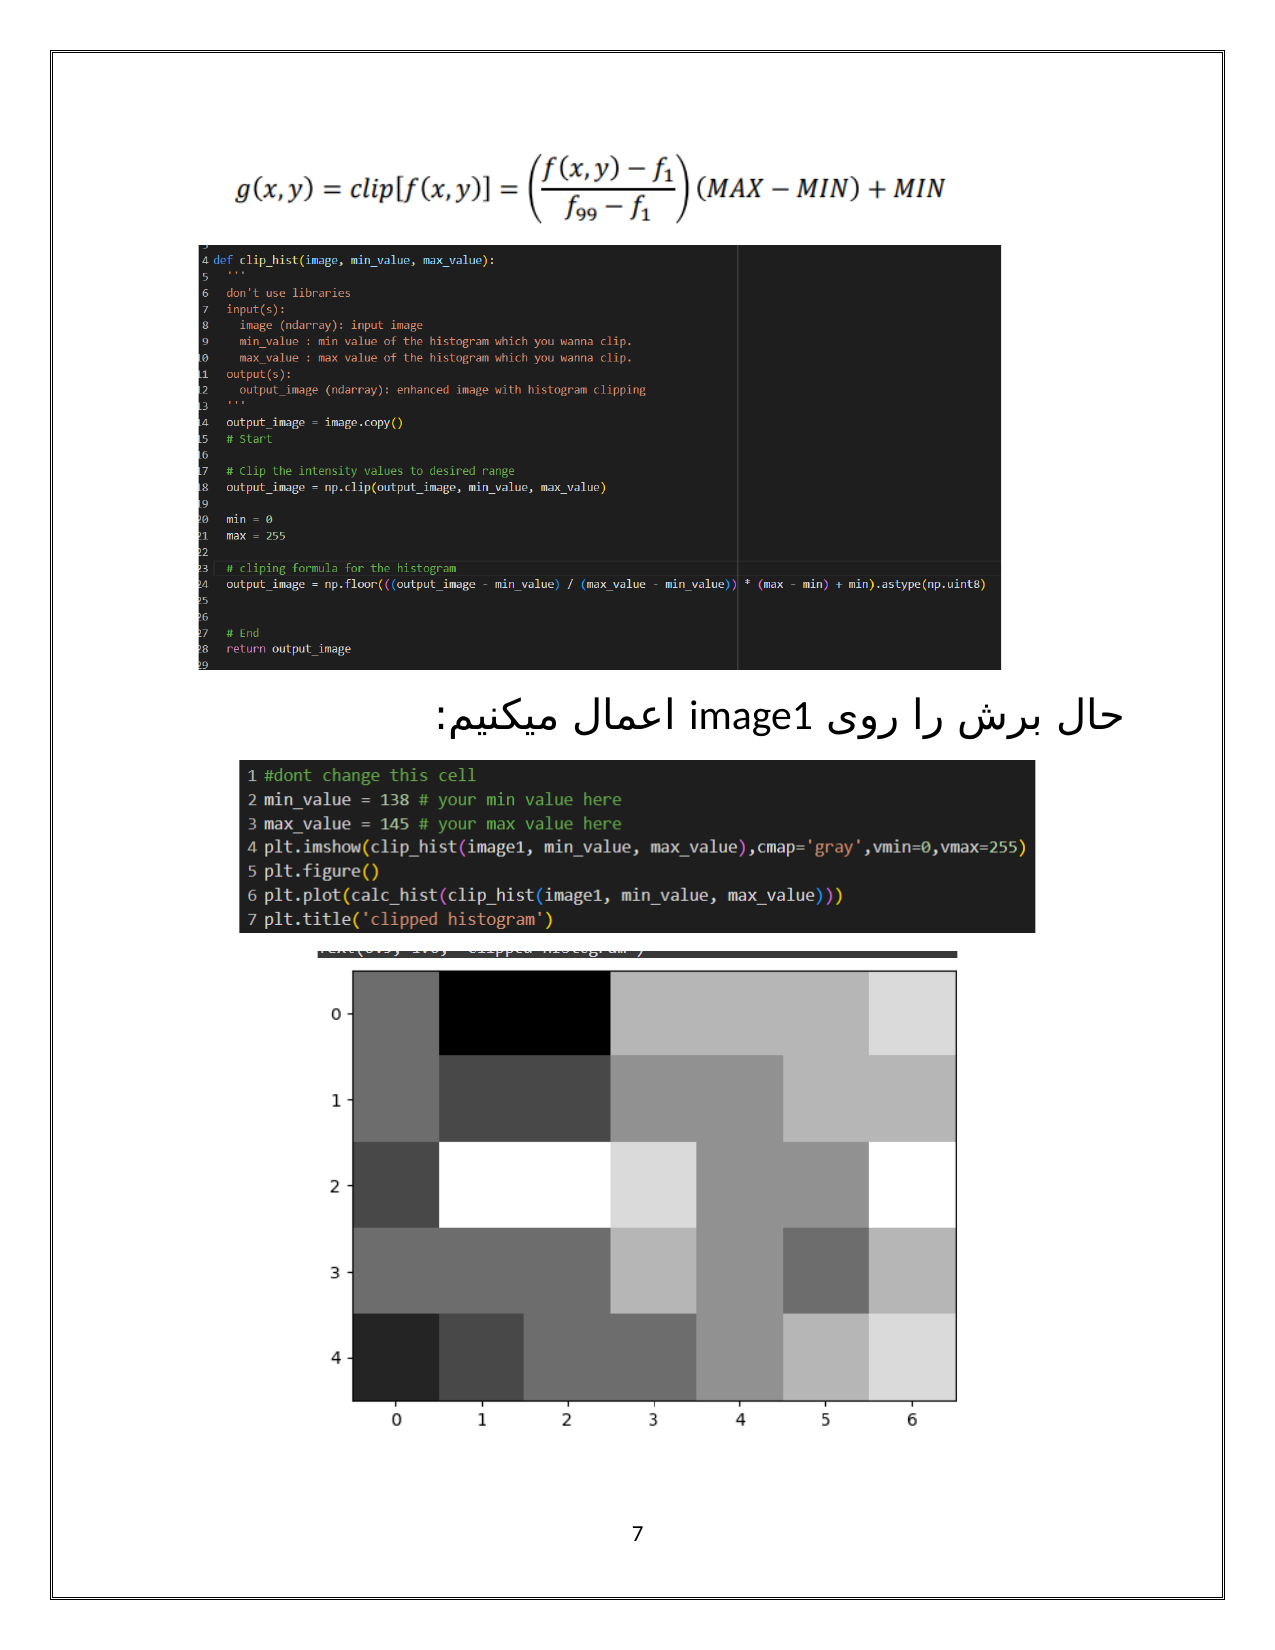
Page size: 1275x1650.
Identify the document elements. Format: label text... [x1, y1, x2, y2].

picture [317, 951, 958, 1439]
picture [229, 150, 971, 243]
text حال برش را روی image1 اعمال میکنیم: [150, 689, 1125, 739]
picture [198, 245, 1002, 670]
picture [239, 760, 1036, 933]
